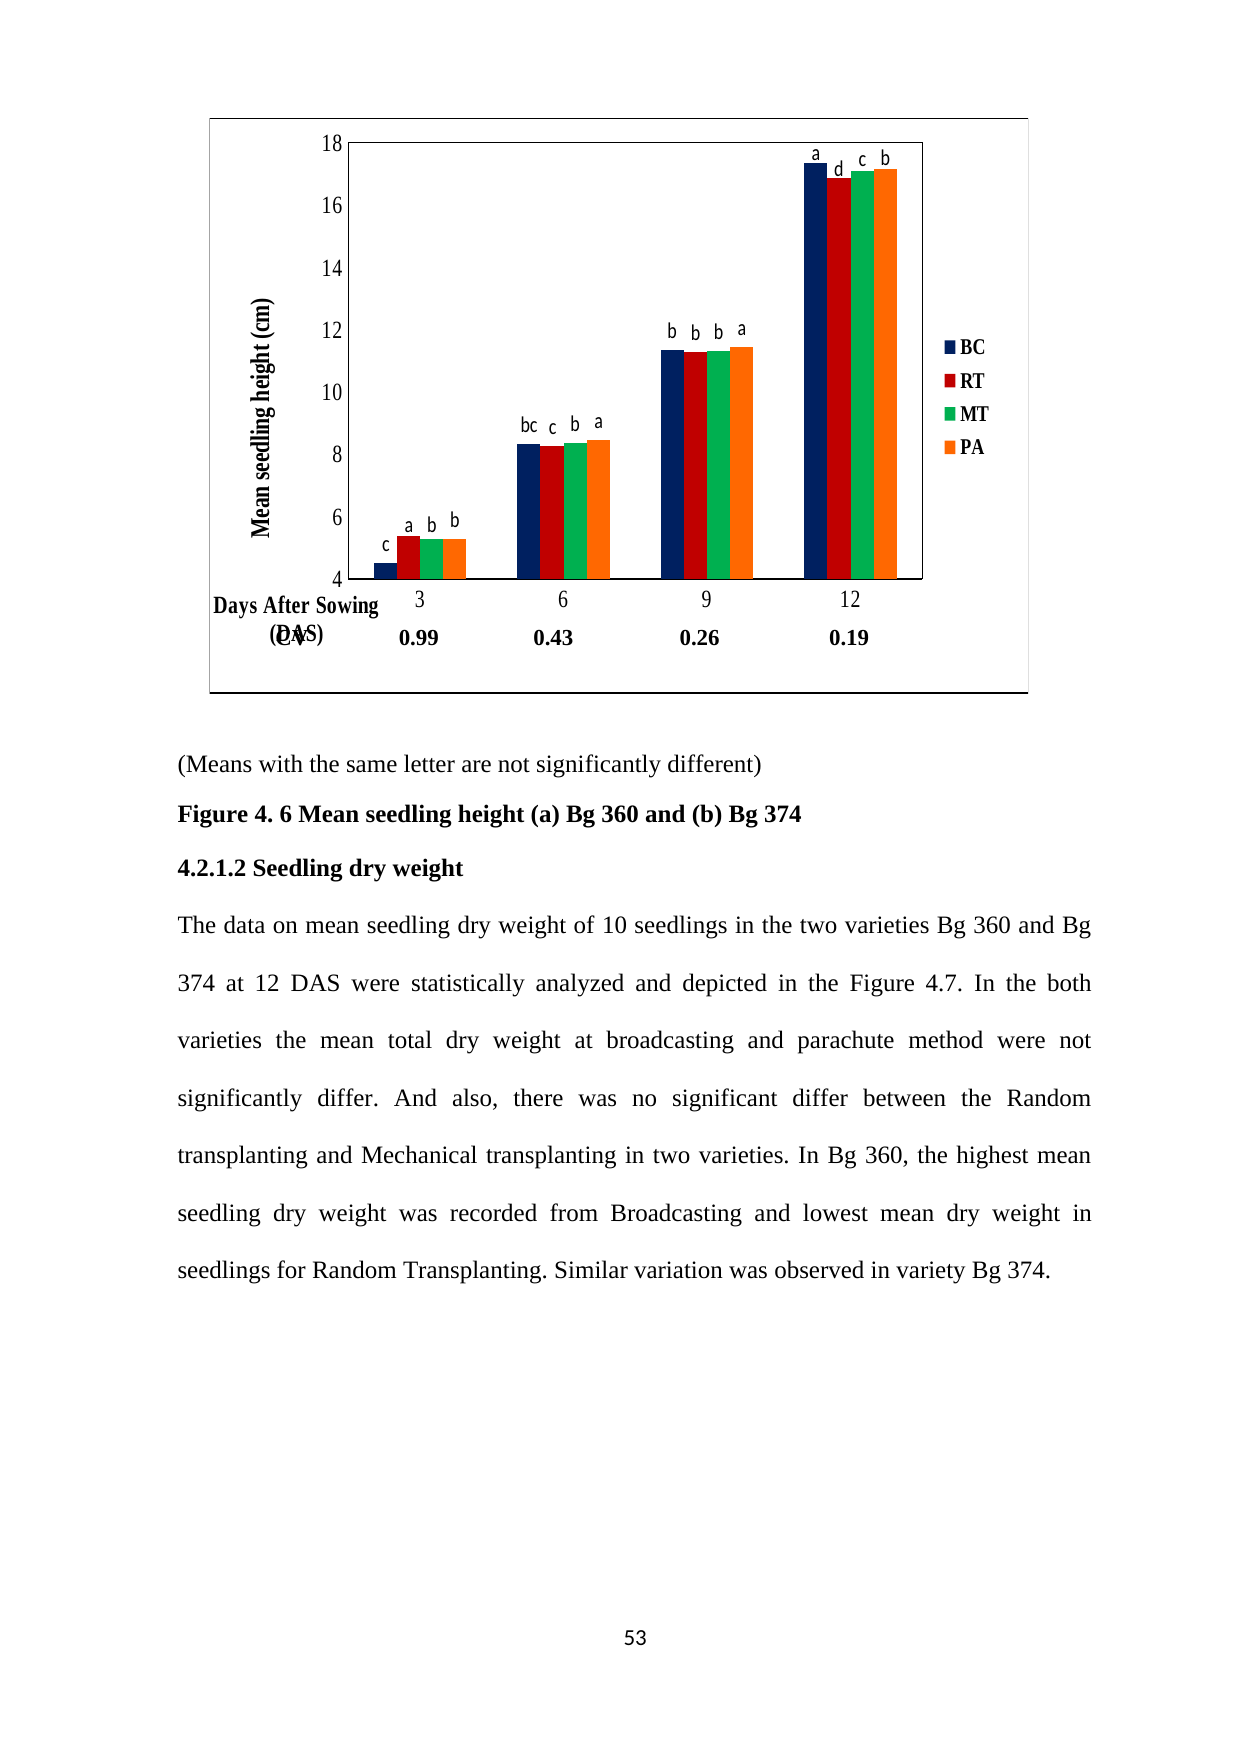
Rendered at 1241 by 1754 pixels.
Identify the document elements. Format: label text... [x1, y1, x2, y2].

subtitle 4.2.1.2 Seedling dry weight [177, 853, 1092, 882]
text The data on mean seedling dry weight of 10 seedlings in the two varieties Bg 360 and Bg 374 at 12 DAS were statistically analyzed and depicted in the Figure 4.7. In the both varieties the mean total dry weight at broadcasting and parachute method were not significantly differ. And also, there was no significant differ between the Random transplanting and Mechanical transplanting in two varieties. In Bg 360, the highest mean seedling dry weight was recorded from Broadcasting and lowest mean dry weight in seedlings for Random Transplanting. Similar variation was observed in variety Bg 374. [177, 911, 1092, 1284]
text (Means with the same letter are not significantly different) [177, 749, 1092, 778]
text Figure 4. 6 Mean seedling height (a) Bg 360 and (b) Bg 374 [177, 799, 1092, 828]
